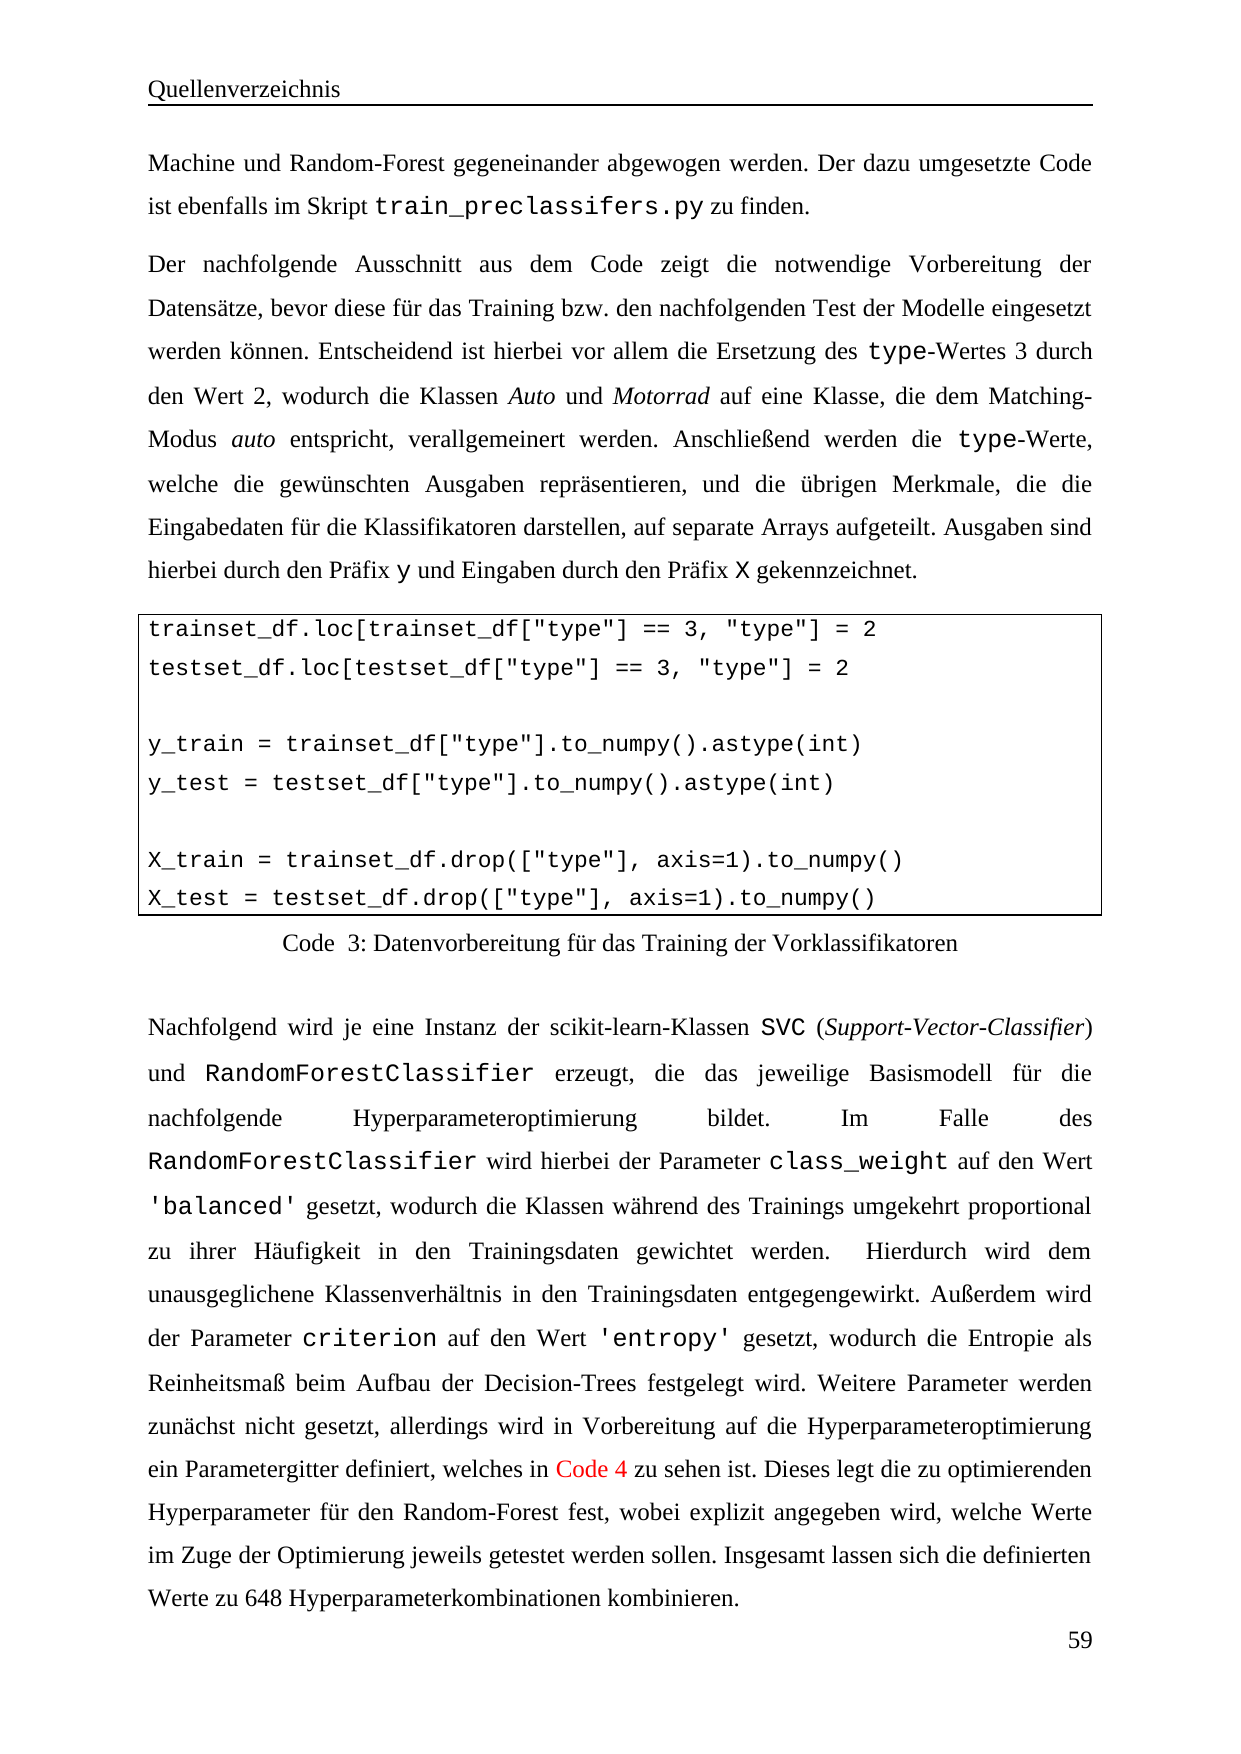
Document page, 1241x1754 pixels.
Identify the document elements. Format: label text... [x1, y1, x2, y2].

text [148, 148, 1093, 222]
text Der nachfolgende Ausschnitt aus dem Code zeigt die notwendige Vorbereitung der Datensätze, bevor diese für das Training bzw. den nachfolgenden Test der Modelle eingesetzt werden können. Entscheidend ist hierbei vor allem die Ersetzung des type-Wertes 3 durch den Wert 2, wodurch die Klassen Auto und Motorrad auf eine Klasse, die dem Matching-Modus auto entspricht, verallgemeinert werden. Anschließend werden die type-Werte, welche die gewünschten Ausgaben repräsentieren, und die übrigen Merkmale, die die Eingabedaten für die Klassifikatoren darstellen, auf separate Arrays aufgeteilt. Ausgaben sind hierbei durch den Präfix y und Eingaben durch den Präfix X gekennzeichnet. [148, 249, 1093, 586]
text trainset_df.loc[trainset_df["type"] == 3, "type"] = 2 [139, 615, 1101, 643]
text y_train = trainset_df["type"].to_numpy().astype(int) [139, 729, 1101, 759]
text Nachfolgend wird je eine Instanz der scikit-learn-Klassen SVC (Support-Vector-Classifier) und RandomForestClassifier erzeugt, die das jeweilige Basismodell für die nachfolgende Hyperparameteroptimierung bildet. Im Falle des RandomForestClassifier wird hierbei der Parameter class_weight auf den Wert 'balanced' gesetzt, wodurch die Klassen während des Trainings umgekehrt proportional zu ihrer Häufigkeit in den Trainingsdaten gewichtet werden. Hierdurch wird dem unausgeglichene Klassenverhältnis in den Trainingsdaten entgegengewirkt. Außerdem wird der Parameter criterion auf den Wert 'entropy' gesetzt, wodurch die Entropie als Reinheitsmaß beim Aufbau der Decision-Trees festgelegt wird. Weitere Parameter werden zunächst nicht gesetzt, allerdings wird in Vorbereitung auf die Hyperparameteroptimierung ein Parametergitter definiert, welches in Code 4 zu sehen ist. Dieses legt die zu optimierenden Hyperparameter für den Random-Forest fest, wobei explizit angegeben wird, welche Werte im Zuge der Optimierung jeweils getestet werden sollen. Insgesamt lassen sich die definierten Werte zu 648 Hyperparameterkombinationen kombinieren. [148, 1012, 1093, 1612]
text testset_df.loc[testset_df["type"] == 3, "type"] = 2 [139, 653, 1101, 682]
text X_test = testset_df.drop(["type"], axis=1).to_numpy() [139, 883, 1101, 914]
text X_train = trainset_df.drop(["type"], axis=1).to_numpy() [139, 845, 1101, 874]
text y_test = testset_df["type"].to_numpy().astype(int) [139, 768, 1101, 797]
